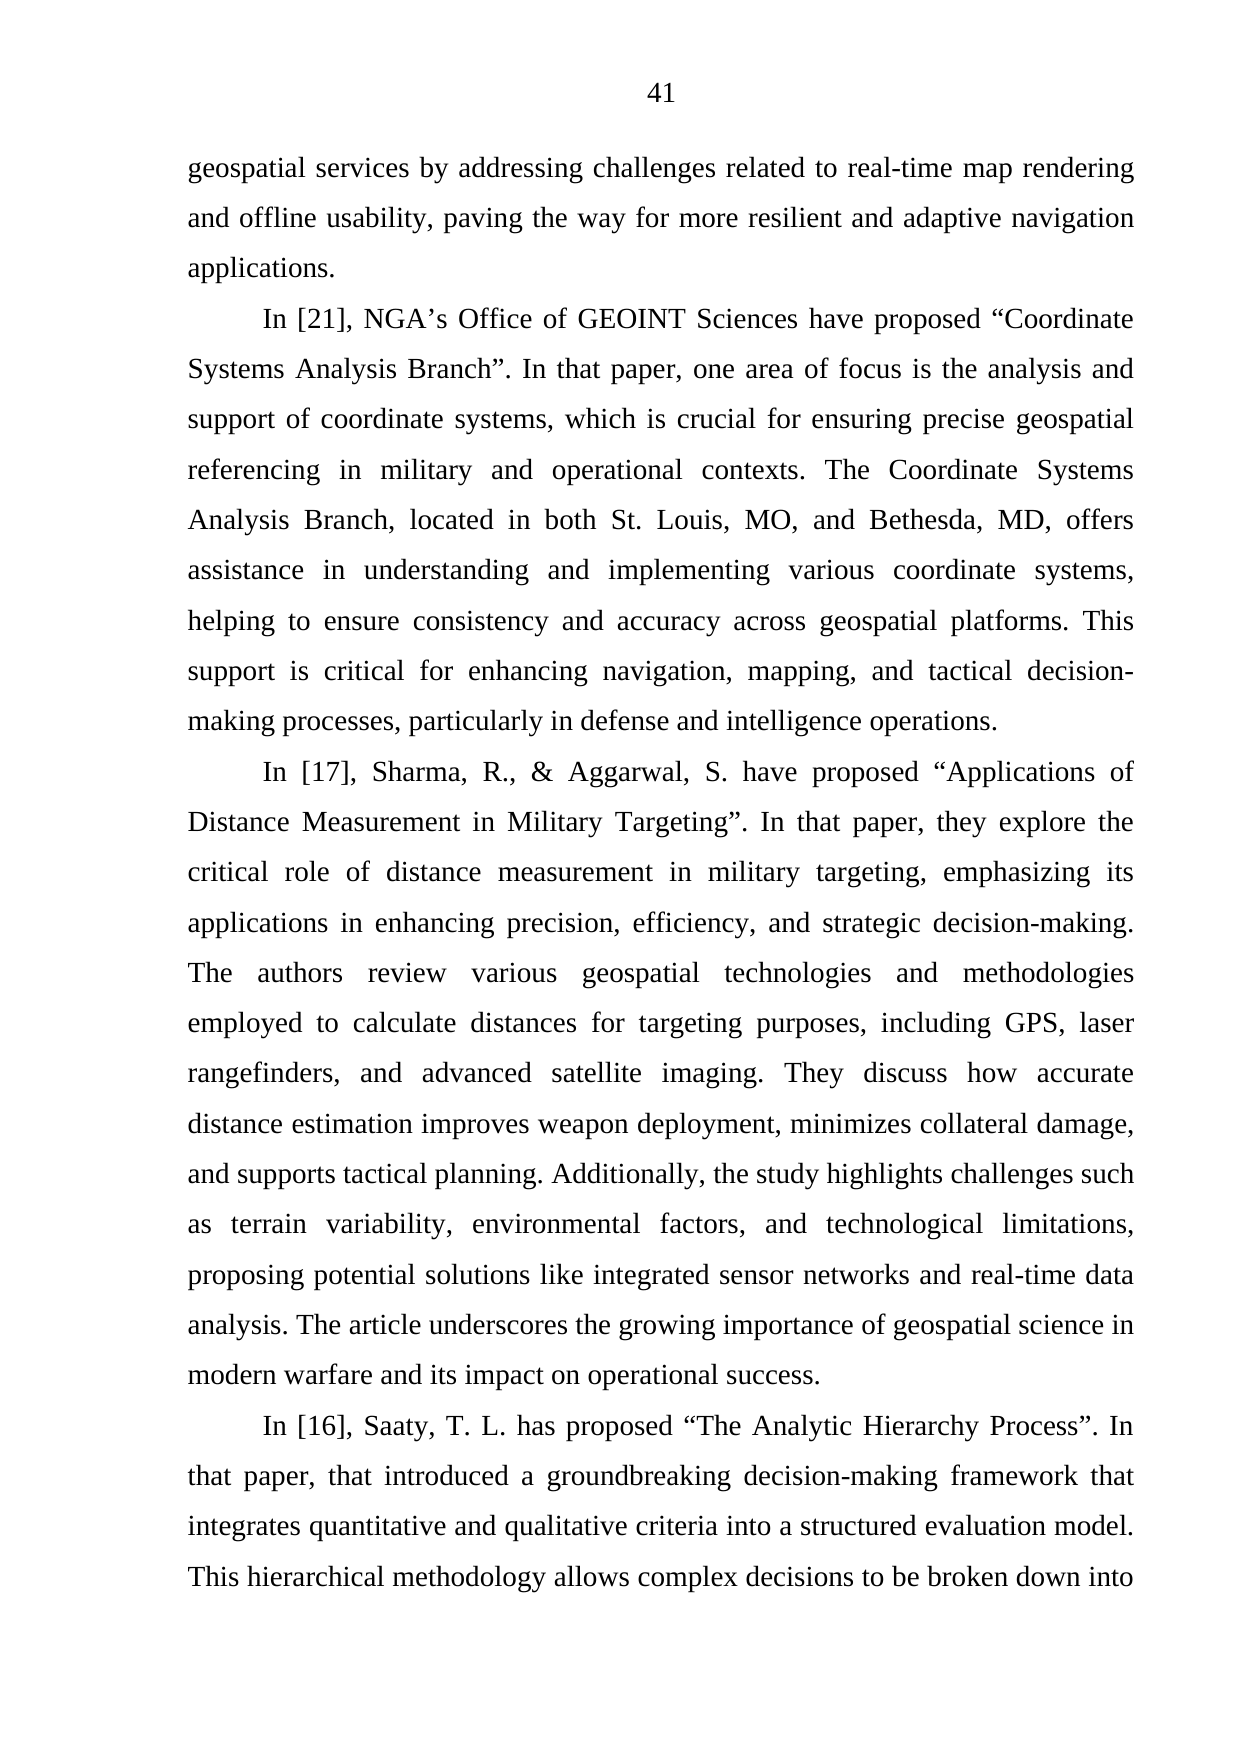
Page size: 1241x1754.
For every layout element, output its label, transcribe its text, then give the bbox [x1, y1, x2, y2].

text In [17], Sharma, R., & Aggarwal, S. have proposed “Applications of Distance Measurement in Military Targeting”. In that paper, they explore the critical role of distance measurement in military targeting, emphasizing its applications in enhancing precision, efficiency, and strategic decision-making. The authors review various geospatial technologies and methodologies employed to calculate distances for targeting purposes, including GPS, laser rangefinders, and advanced satellite imaging. They discuss how accurate distance estimation improves weapon deployment, minimizes collateral damage, and supports tactical planning. Additionally, the study highlights challenges such as terrain variability, environmental factors, and technological limitations, proposing potential solutions like integrated sensor networks and real-time data analysis. The article underscores the growing importance of geospatial science in modern warfare and its impact on operational success. [187, 754, 1135, 1391]
text In [21], NGA’s Office of GEOINT Sciences have proposed “Coordinate Systems Analysis Branch”. In that paper, one area of focus is the analysis and support of coordinate systems, which is crucial for ensuring precise geospatial referencing in military and operational contexts. The Coordinate Systems Analysis Branch, located in both St. Louis, MO, and Bethesda, MD, offers assistance in understanding and implementing various coordinate systems, helping to ensure consistency and accuracy across geospatial platforms. This support is critical for enhancing navigation, mapping, and tactical decision-making processes, particularly in defense and intelligence operations. [187, 301, 1135, 737]
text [187, 150, 1135, 284]
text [187, 1408, 1135, 1592]
